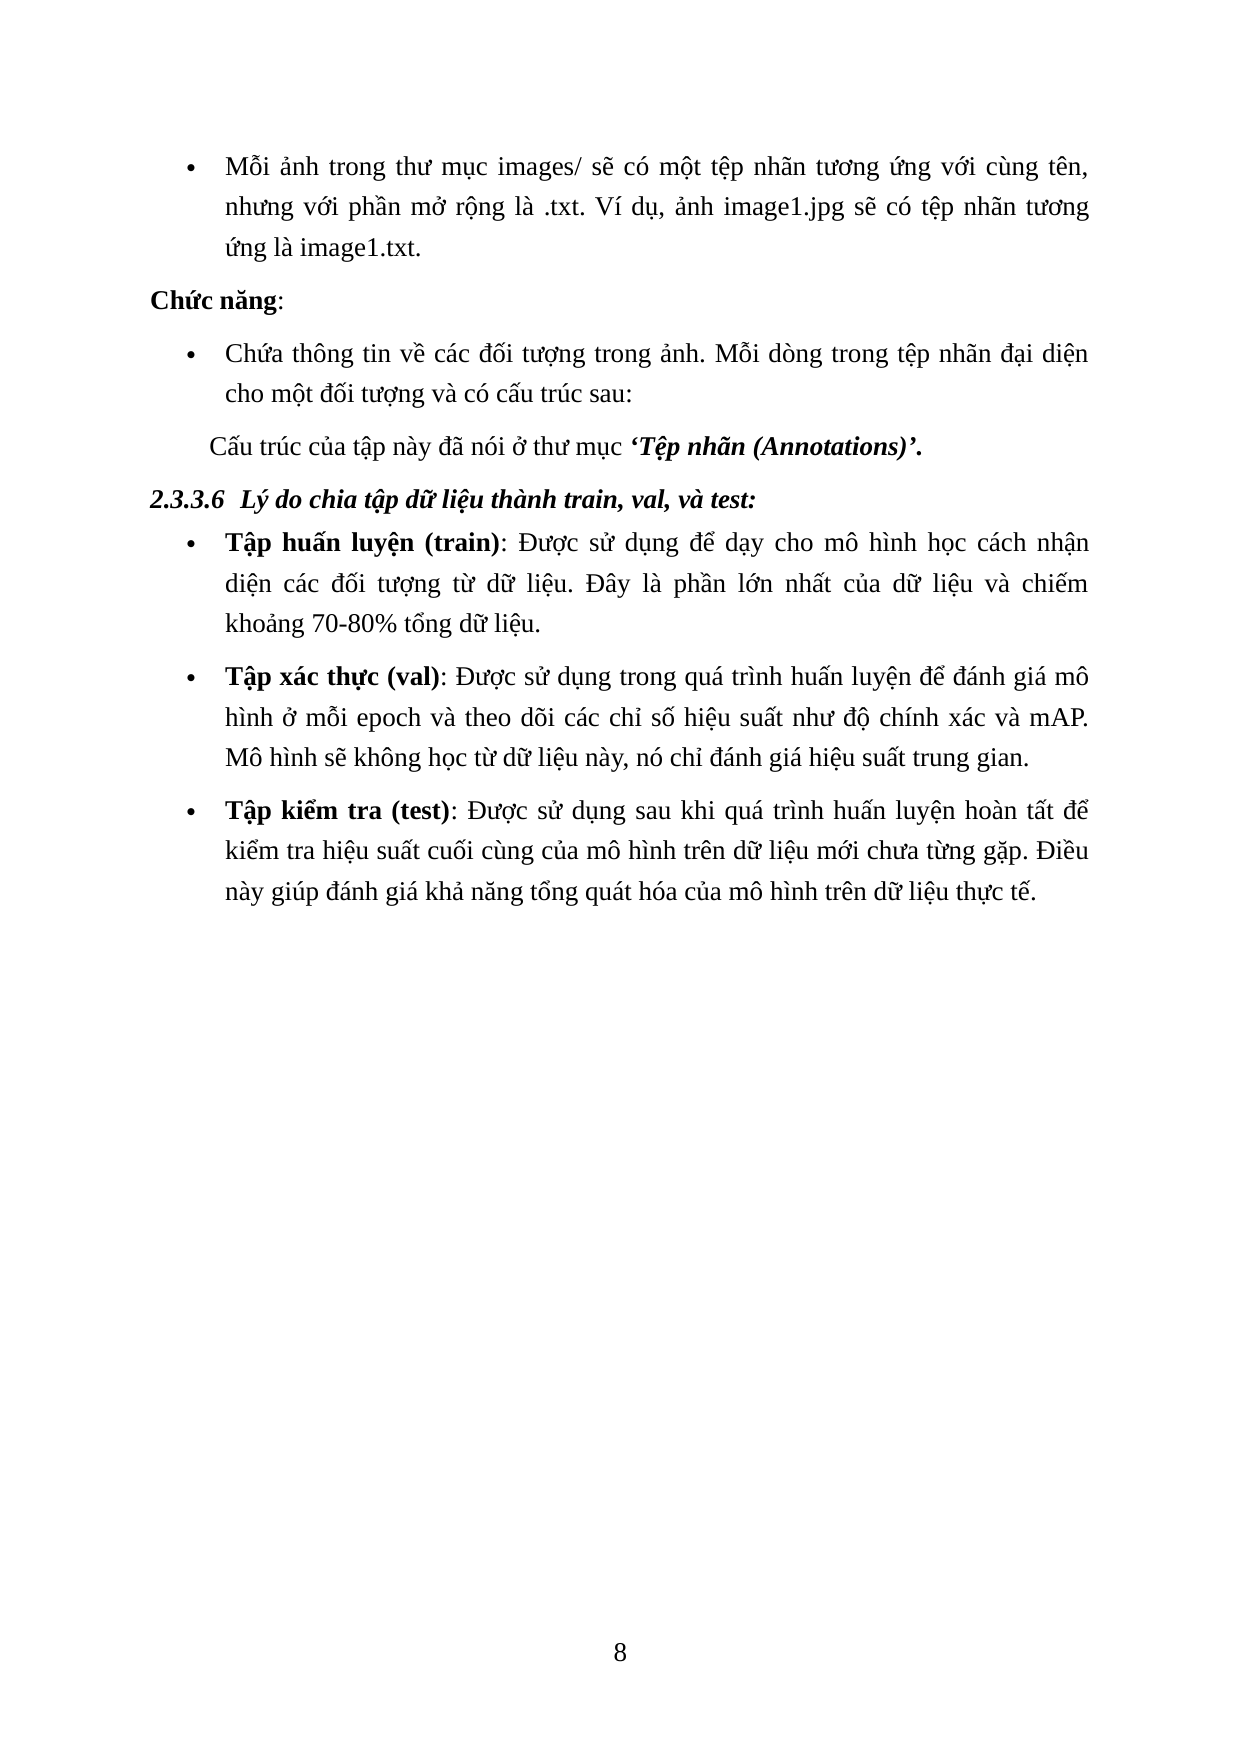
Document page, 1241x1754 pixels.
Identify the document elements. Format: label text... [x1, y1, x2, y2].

subtitle Lý do chia tập dữ liệu thành train, val, và test: [150, 483, 1090, 514]
list Chứa thông tin về các đối tượng trong ảnh. Mỗi dòng trong tệp nhãn đại diện cho một đối tượng và có cấu trúc sau: [187, 337, 1090, 408]
list Tập kiểm tra (test): Được sử dụng sau khi quá trình huấn luyện hoàn tất để kiểm tra hiệu suất cuối cùng của mô hình trên dữ liệu mới chưa từng gặp. Điều này giúp đánh giá khả năng tổng quát hóa của mô hình trên dữ liệu thực tế. [187, 794, 1090, 906]
list Mỗi ảnh trong thư mục images/ sẽ có một tệp nhãn tương ứng với cùng tên, nhưng với phần mở rộng là .txt. Ví dụ, ảnh image1.jpg sẽ có tệp nhãn tương ứng là image1.txt. [187, 150, 1090, 262]
list Tập huấn luyện (train): Được sử dụng để dạy cho mô hình học cách nhận diện các đối tượng từ dữ liệu. Đây là phần lớn nhất của dữ liệu và chiếm khoảng 70-80% tổng dữ liệu. [187, 527, 1090, 638]
text Cấu trúc của tập này đã nói ở thư mục ‘Tệp nhãn (Annotations)’. [150, 430, 1090, 461]
list Tập xác thực (val): Được sử dụng trong quá trình huấn luyện để đánh giá mô hình ở mỗi epoch và theo dõi các chỉ số hiệu suất như độ chính xác và mAP. Mô hình sẽ không học từ dữ liệu này, nó chỉ đánh giá hiệu suất trung gian. [187, 660, 1090, 772]
text Chức năng: [150, 284, 1090, 315]
